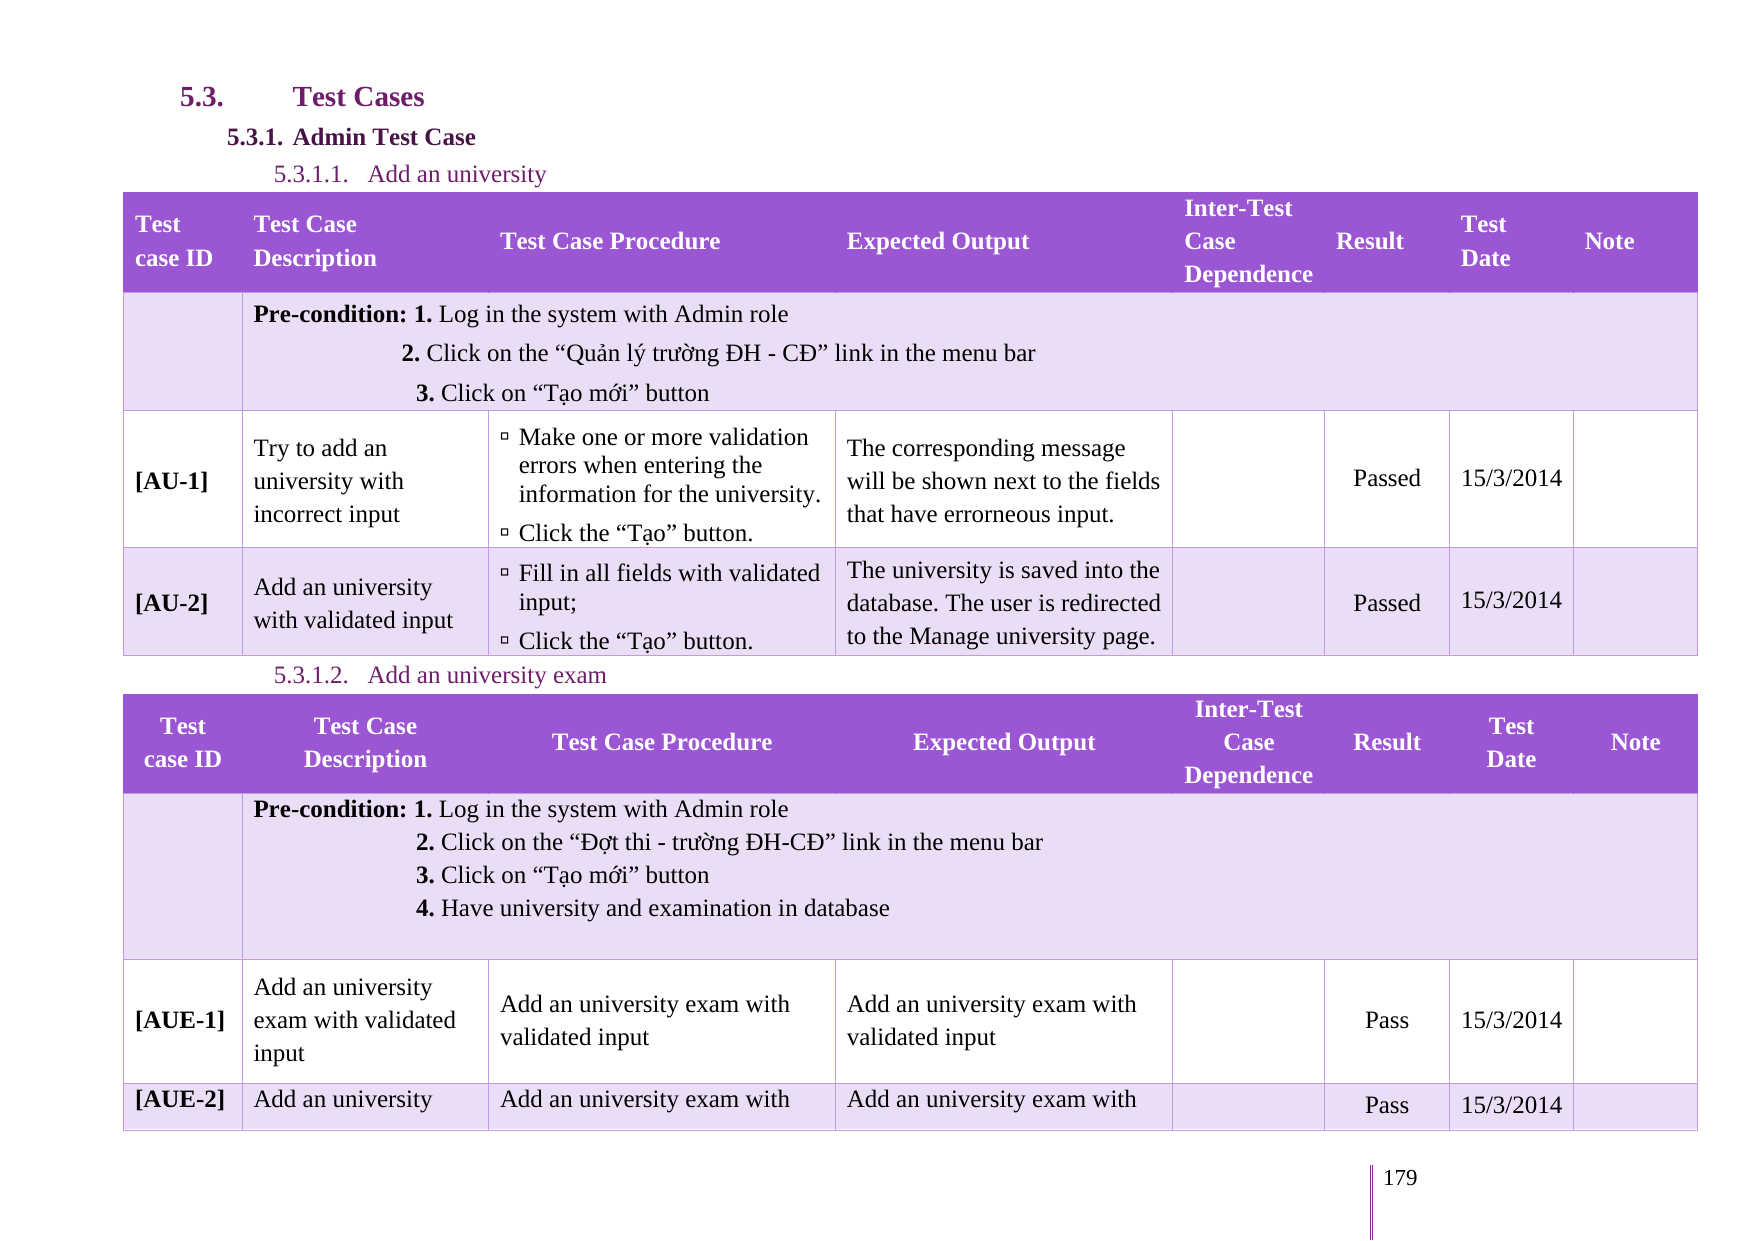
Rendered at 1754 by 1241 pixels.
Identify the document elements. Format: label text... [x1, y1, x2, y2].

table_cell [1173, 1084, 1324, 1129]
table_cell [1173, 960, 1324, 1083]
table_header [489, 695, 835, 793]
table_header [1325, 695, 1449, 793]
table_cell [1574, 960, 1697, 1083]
subtitle Add an university [274, 159, 1679, 188]
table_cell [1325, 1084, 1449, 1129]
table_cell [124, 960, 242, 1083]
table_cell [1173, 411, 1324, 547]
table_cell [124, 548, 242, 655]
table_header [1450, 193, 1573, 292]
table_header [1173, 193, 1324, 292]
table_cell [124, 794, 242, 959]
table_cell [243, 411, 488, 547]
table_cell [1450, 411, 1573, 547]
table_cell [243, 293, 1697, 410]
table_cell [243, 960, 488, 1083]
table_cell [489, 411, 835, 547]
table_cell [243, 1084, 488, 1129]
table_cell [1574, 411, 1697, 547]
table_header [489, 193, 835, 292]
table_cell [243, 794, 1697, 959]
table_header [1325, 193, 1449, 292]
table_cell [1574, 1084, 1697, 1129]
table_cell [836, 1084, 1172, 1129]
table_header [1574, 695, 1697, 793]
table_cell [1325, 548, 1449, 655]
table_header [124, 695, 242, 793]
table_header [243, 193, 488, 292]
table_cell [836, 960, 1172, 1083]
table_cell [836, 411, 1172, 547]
subtitle Add an university exam [274, 660, 1679, 689]
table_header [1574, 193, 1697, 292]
subtitle Admin Test Case [227, 122, 1679, 151]
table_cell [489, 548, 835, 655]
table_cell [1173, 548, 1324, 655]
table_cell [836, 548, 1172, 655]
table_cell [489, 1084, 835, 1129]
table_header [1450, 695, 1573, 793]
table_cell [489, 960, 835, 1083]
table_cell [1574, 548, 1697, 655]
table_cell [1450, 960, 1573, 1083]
subtitle Test Cases [180, 79, 1679, 113]
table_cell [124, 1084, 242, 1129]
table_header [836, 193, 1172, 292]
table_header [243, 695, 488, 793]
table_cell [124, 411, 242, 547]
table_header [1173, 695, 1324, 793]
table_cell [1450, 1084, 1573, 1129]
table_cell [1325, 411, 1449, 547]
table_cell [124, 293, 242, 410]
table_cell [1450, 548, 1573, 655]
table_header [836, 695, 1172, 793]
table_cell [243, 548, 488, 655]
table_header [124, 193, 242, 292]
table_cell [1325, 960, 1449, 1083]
